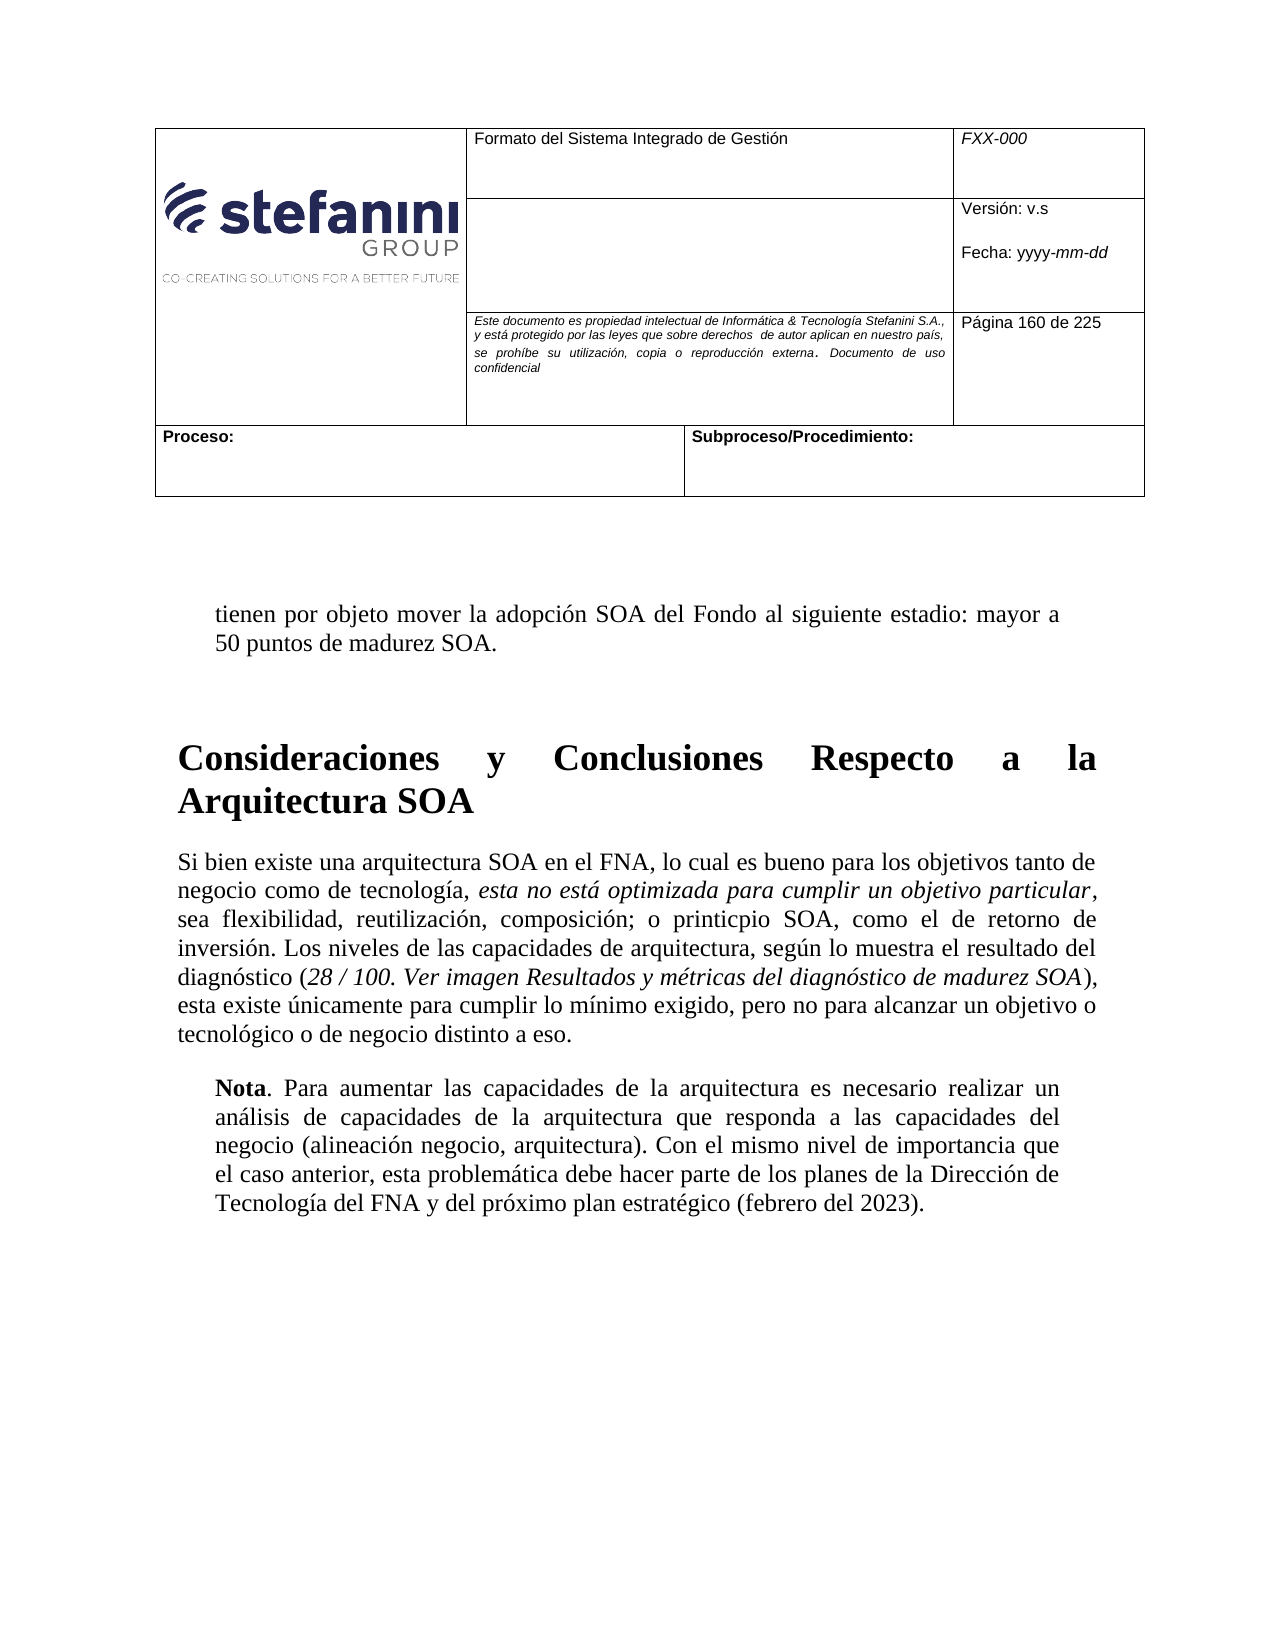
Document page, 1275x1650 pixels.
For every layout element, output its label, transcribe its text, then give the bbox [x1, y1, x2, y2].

picture [162, 182, 460, 286]
subtitle Consideraciones y Conclusiones Respecto a la Arquitectura SOA [177, 736, 1098, 822]
text Si bien existe una arquitectura SOA en el FNA, lo cual es bueno para los objetivos tanto de negocio como de tecnología, esta no está optimizada para cumplir un objetivo particular, sea flexibilidad, reutilización, composición; o printicpio SOA, como el de retorno de inversión. Los niveles de las capacidades de arquitectura, según lo muestra el resultado del diagnóstico (28 / 100. Ver imagen Resultados y métricas del diagnóstico de madurez SOA), esta existe únicamente para cumplir lo mínimo exigido, pero no para alcanzar un objetivo o tecnológico o de negocio distinto a eso. [177, 847, 1098, 1048]
text Nota. Para aumentar las capacidades de la arquitectura es necesario realizar un análisis de capacidades de la arquitectura que responda a las capacidades del negocio (alineación negocio, arquitectura). Con el mismo nivel de importancia que el caso anterior, esta problemática debe hacer parte de los planes de la Dirección de Tecnología del FNA y del próximo plan estratégico (febrero del 2023). [215, 1073, 1060, 1217]
text Nota. El futuro gobierno SOA, en conjunto con el plan de la Dirección de Tecnología del FNA y el próximo plan estratégico (febrero del 2023) debe procurar la ejecución y los recursos necesarios para la realización de estas iteraciones que tienen por objeto mover la adopción SOA del Fondo al siguiente estadio: mayor a 50 puntos de madurez SOA. [215, 599, 1060, 657]
